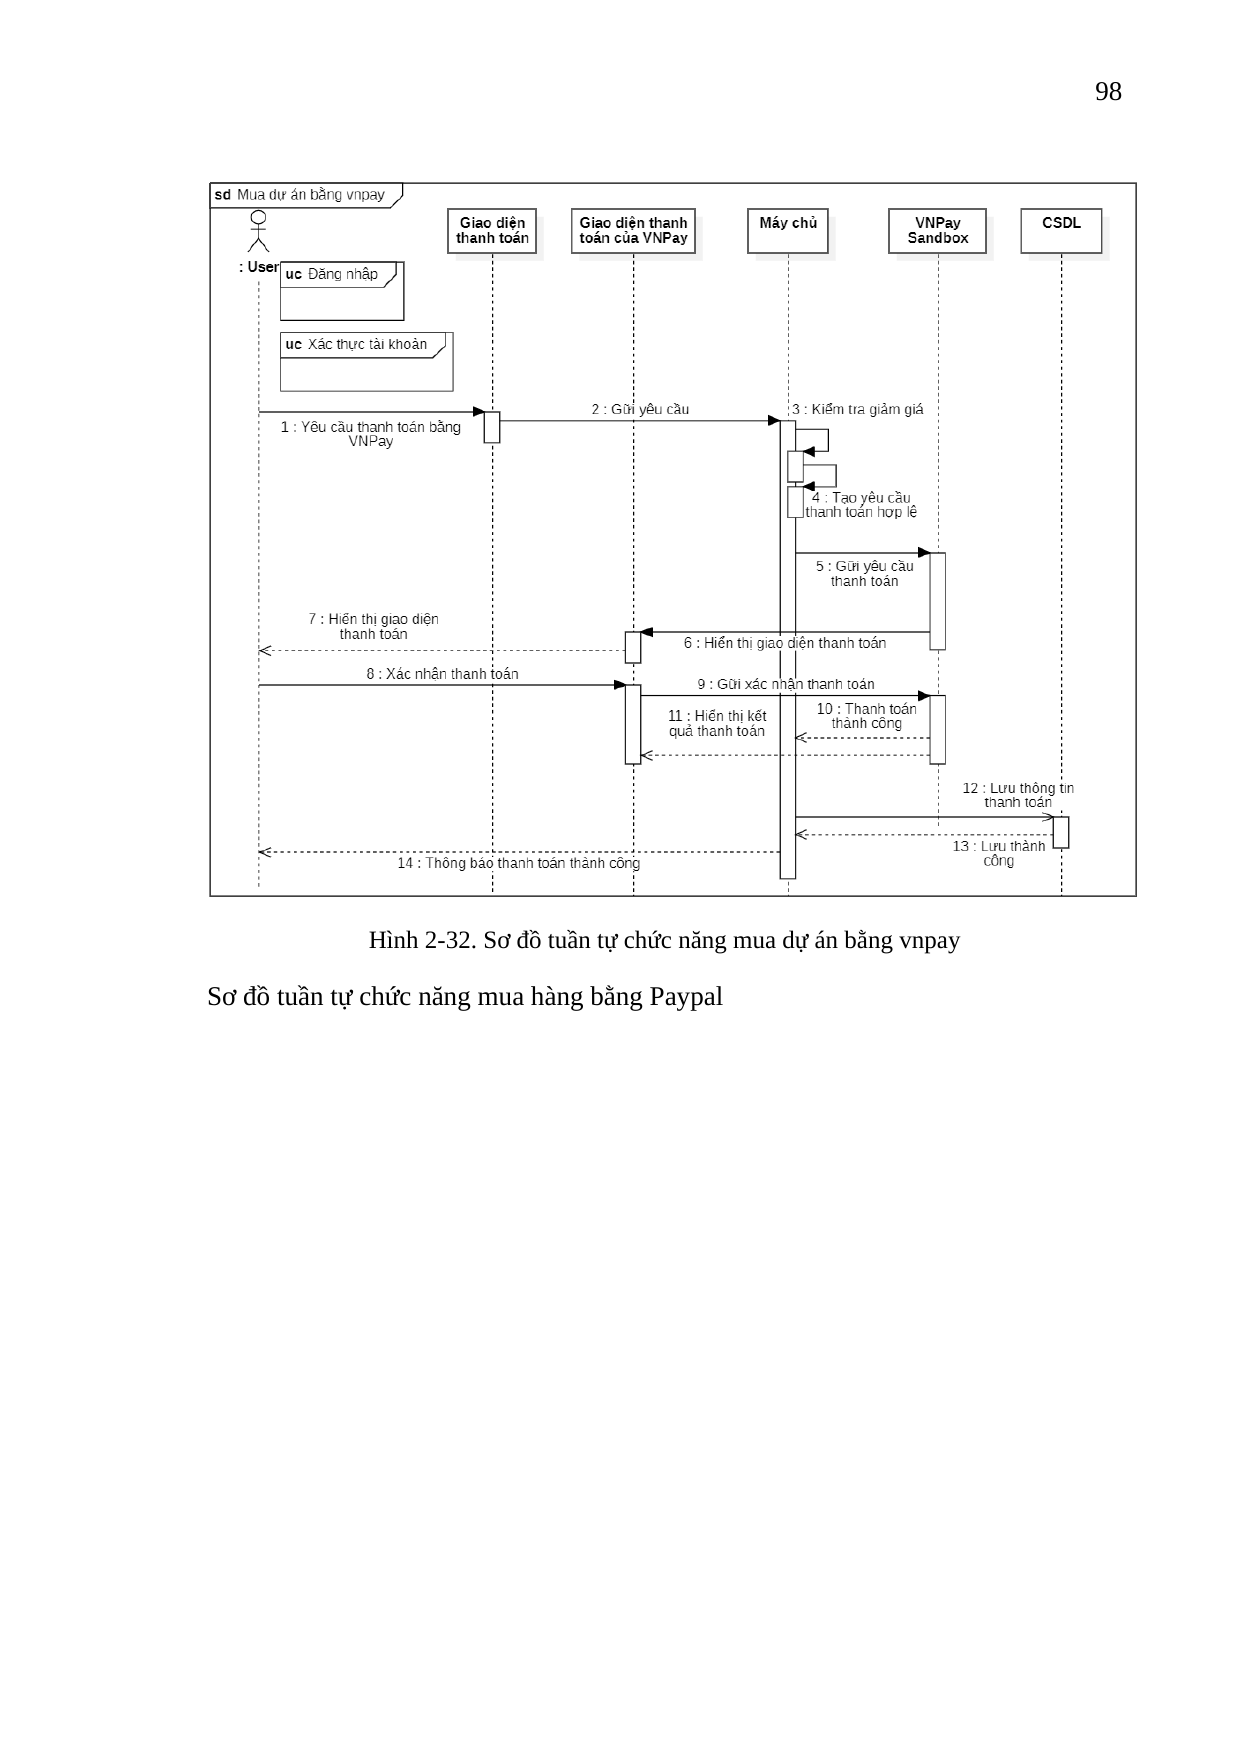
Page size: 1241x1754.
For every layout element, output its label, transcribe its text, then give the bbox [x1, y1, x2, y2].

text Hình 2-32. Sơ đồ tuần tự chức năng mua dự án bằng vnpay [207, 925, 1122, 954]
text Sơ đồ tuần tự chức năng mua hàng bằng Paypal [207, 980, 1122, 1011]
picture [206, 177, 1140, 902]
